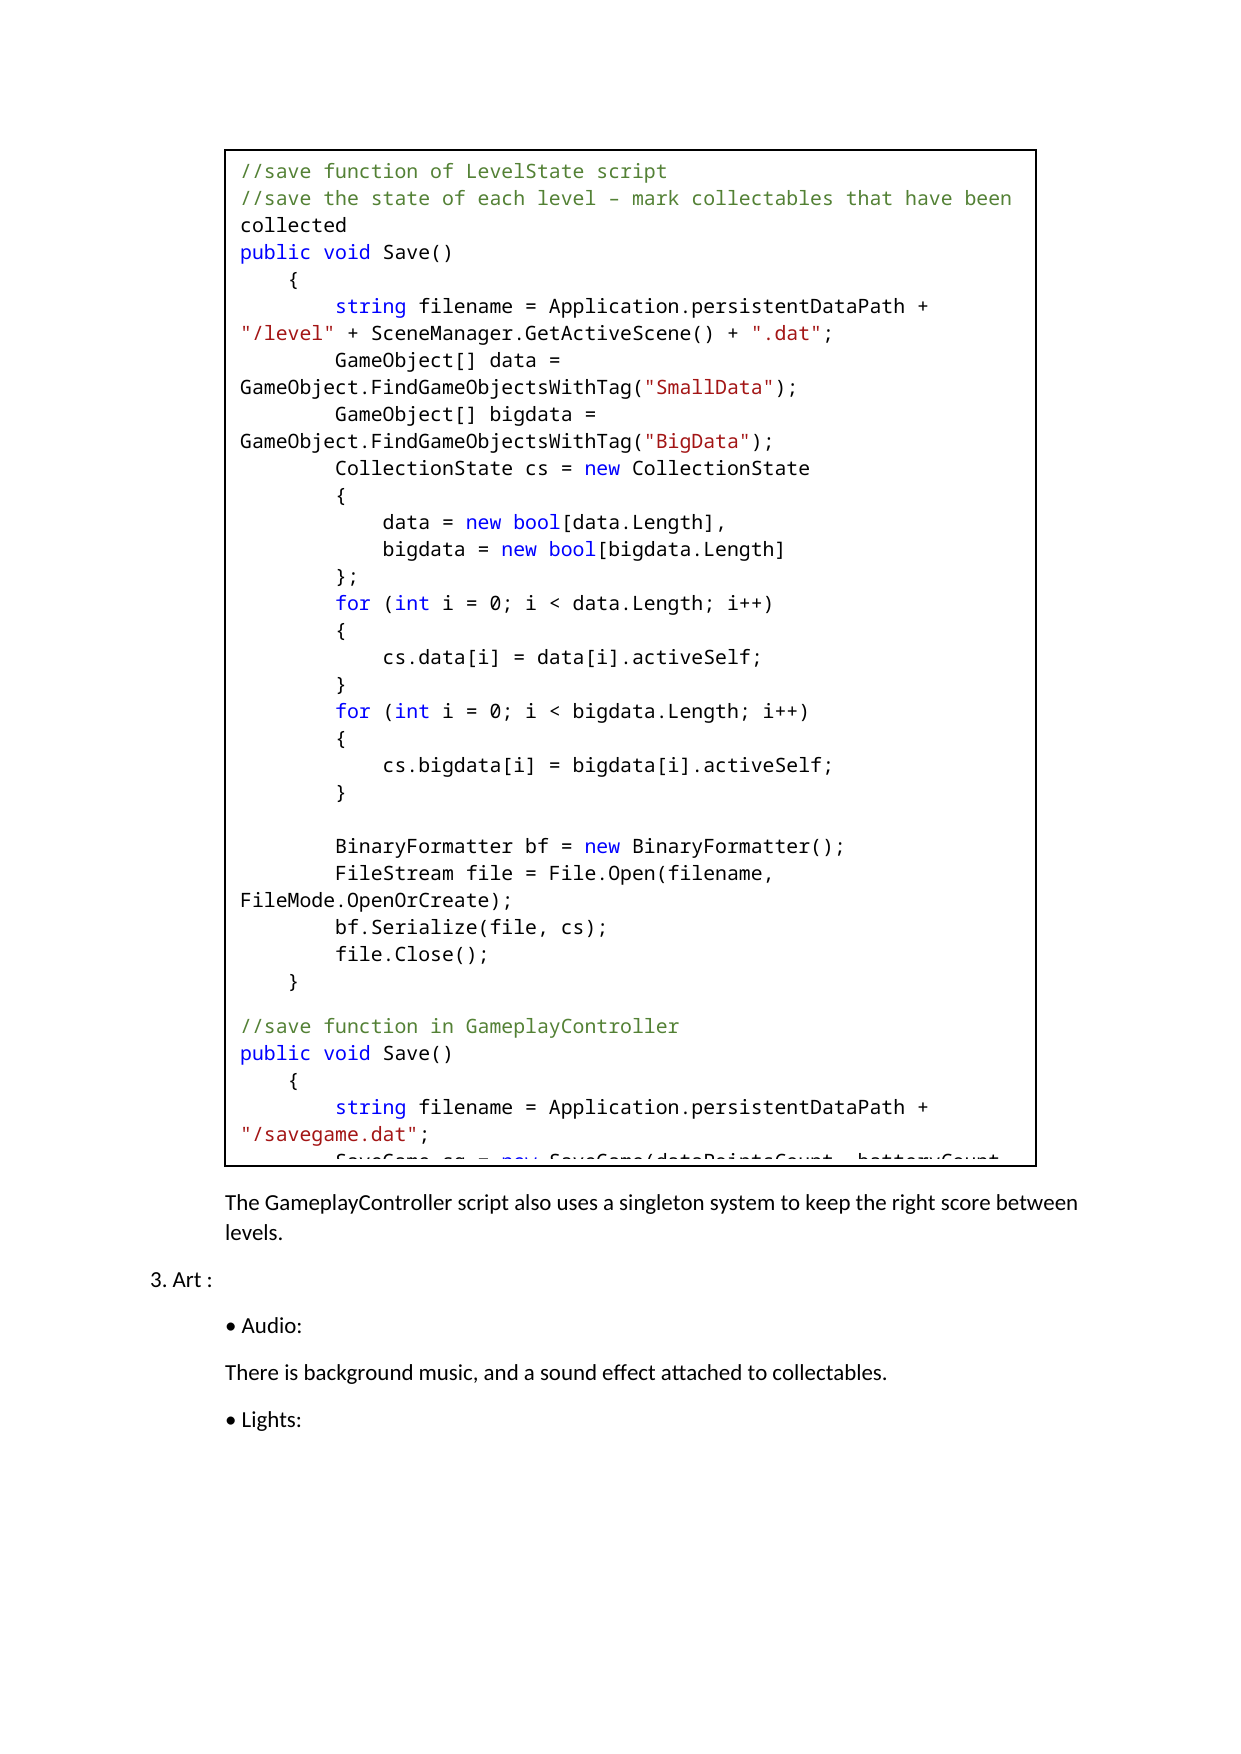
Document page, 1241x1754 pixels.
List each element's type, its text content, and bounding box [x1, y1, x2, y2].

text There is background music, and a sound effect attached to collectables. [225, 1358, 1090, 1387]
text 3. Art : [150, 1265, 1090, 1293]
text • Audio: [225, 1312, 1090, 1340]
text The GameplayController script also uses a singleton system to keep the right score between levels. [225, 1188, 1090, 1246]
text • Lights: [225, 1405, 1090, 1433]
